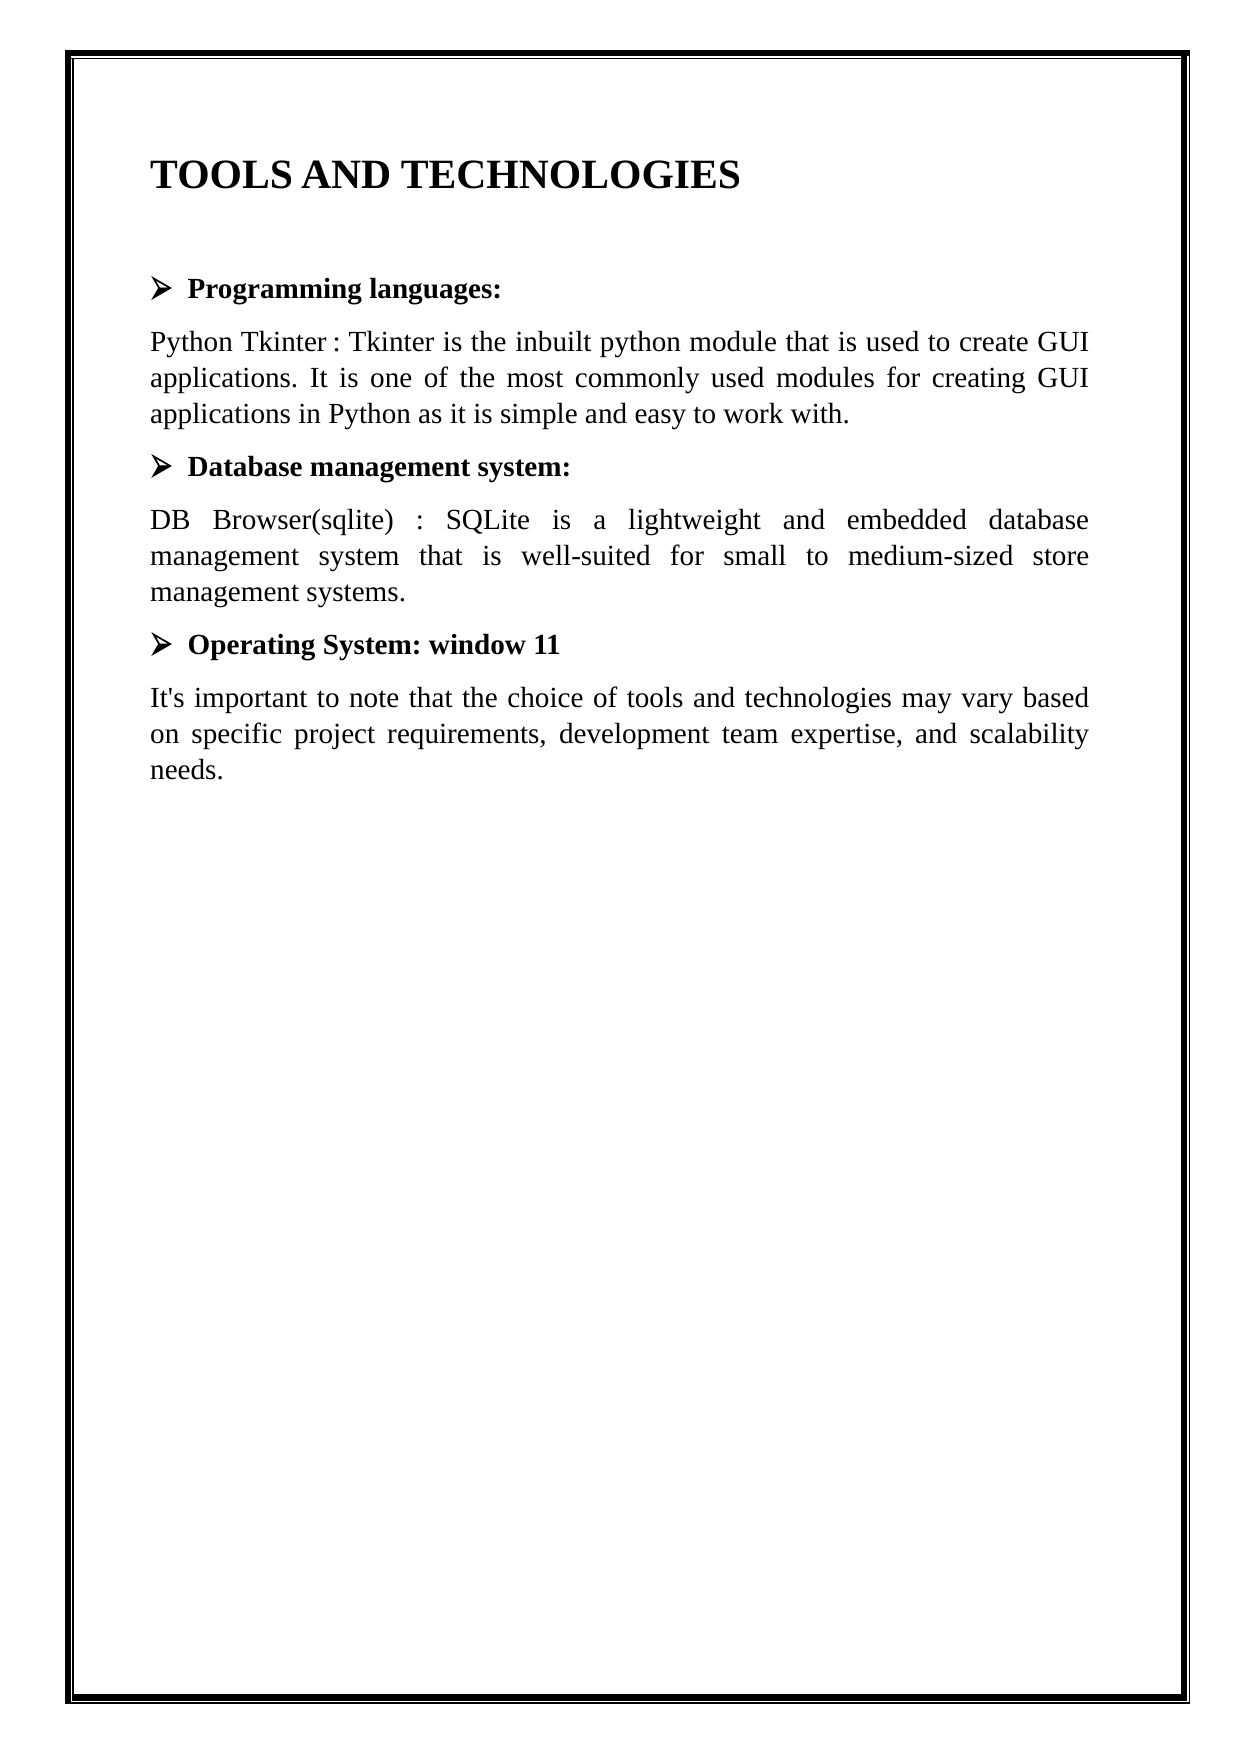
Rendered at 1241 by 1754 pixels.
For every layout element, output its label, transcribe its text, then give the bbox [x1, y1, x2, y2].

text DB Browser(sqlite) : SQLite is a lightweight and embedded database management system that is well-suited for small to medium-sized store management systems. [150, 502, 1090, 608]
list Database management system: [150, 449, 1090, 483]
list Programming languages: [150, 271, 1090, 305]
text TOOLS AND TECHNOLOGIES [150, 150, 1090, 198]
text Python Tkinter : Tkinter is the inbuilt python module that is used to create GUI applications. It is one of the most commonly used modules for creating GUI applications in Python as it is simple and easy to work with. [150, 324, 1090, 430]
text It's important to note that the choice of tools and technologies may vary based on specific project requirements, development team expertise, and scalability needs. [150, 680, 1090, 786]
list Operating System: window 11 [150, 627, 1090, 661]
